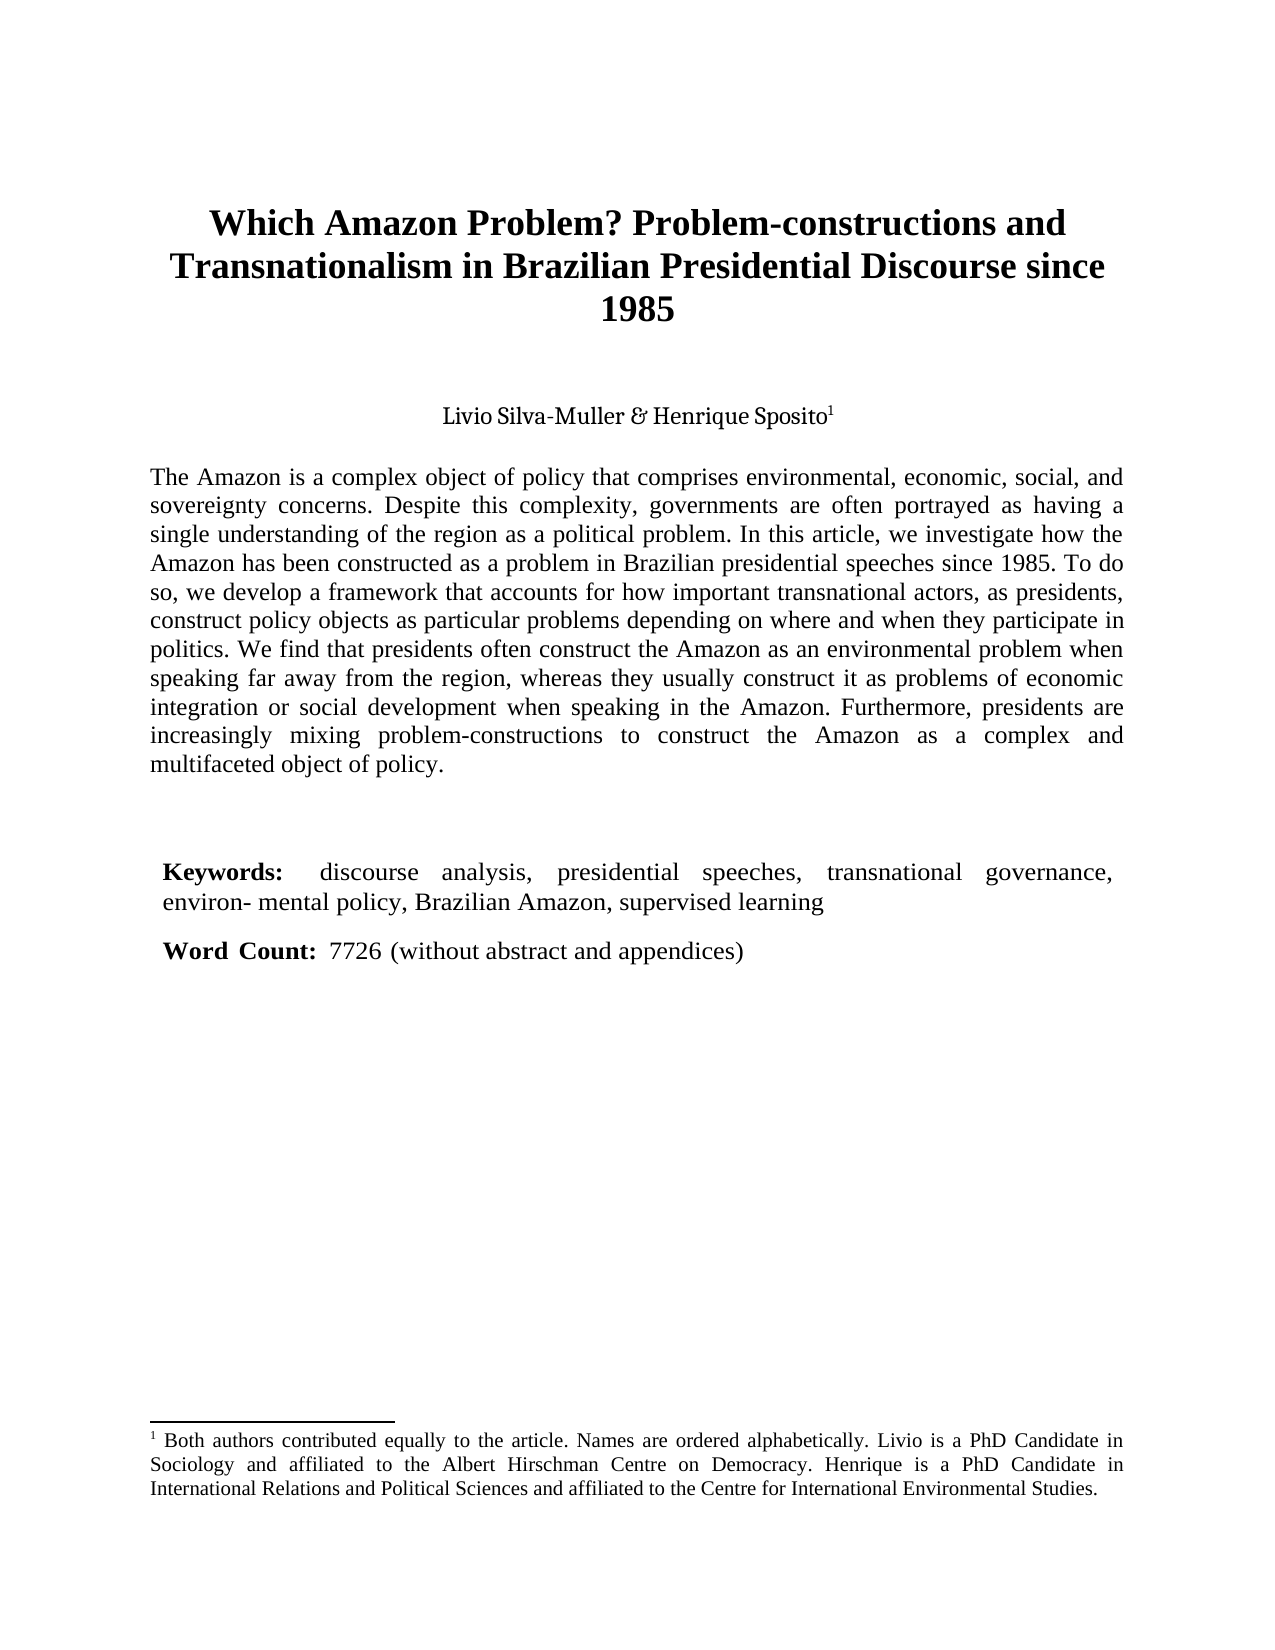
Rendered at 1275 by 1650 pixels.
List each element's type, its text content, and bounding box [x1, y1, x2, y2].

text The Amazon is a complex object of policy that comprises environmental, economic, social, and sovereignty concerns. Despite this complexity, governments are often portrayed as having a single understanding of the region as a political problem. In this article, we investigate how the Amazon has been constructed as a problem in Brazilian presidential speeches since 1985. To do so, we develop a framework that accounts for how important transnational actors, as presidents, construct policy objects as particular problems depending on where and when they participate in politics. We find that presidents often construct the Amazon as an environmental problem when speaking far away from the region, whereas they usually construct it as problems of economic integration or social development when speaking in the Amazon. Furthermore, presidents are increasingly mixing problem-constructions to construct the Amazon as a complex and multifaceted object of policy. [150, 462, 1125, 778]
text Livio Silva-Muller & Henrique Sposito [150, 402, 1125, 431]
text Word Count: 7726 (without abstract and appendices) [162, 936, 1125, 964]
text Keywords: discourse analysis, presidential speeches, transnational governance, environ- mental policy, Brazilian Amazon, supervised learning [162, 857, 1113, 916]
title Which Amazon Problem? Problem-constructions and Transnationalism in Brazilian Presidential Discourse since 1985 [150, 200, 1125, 329]
